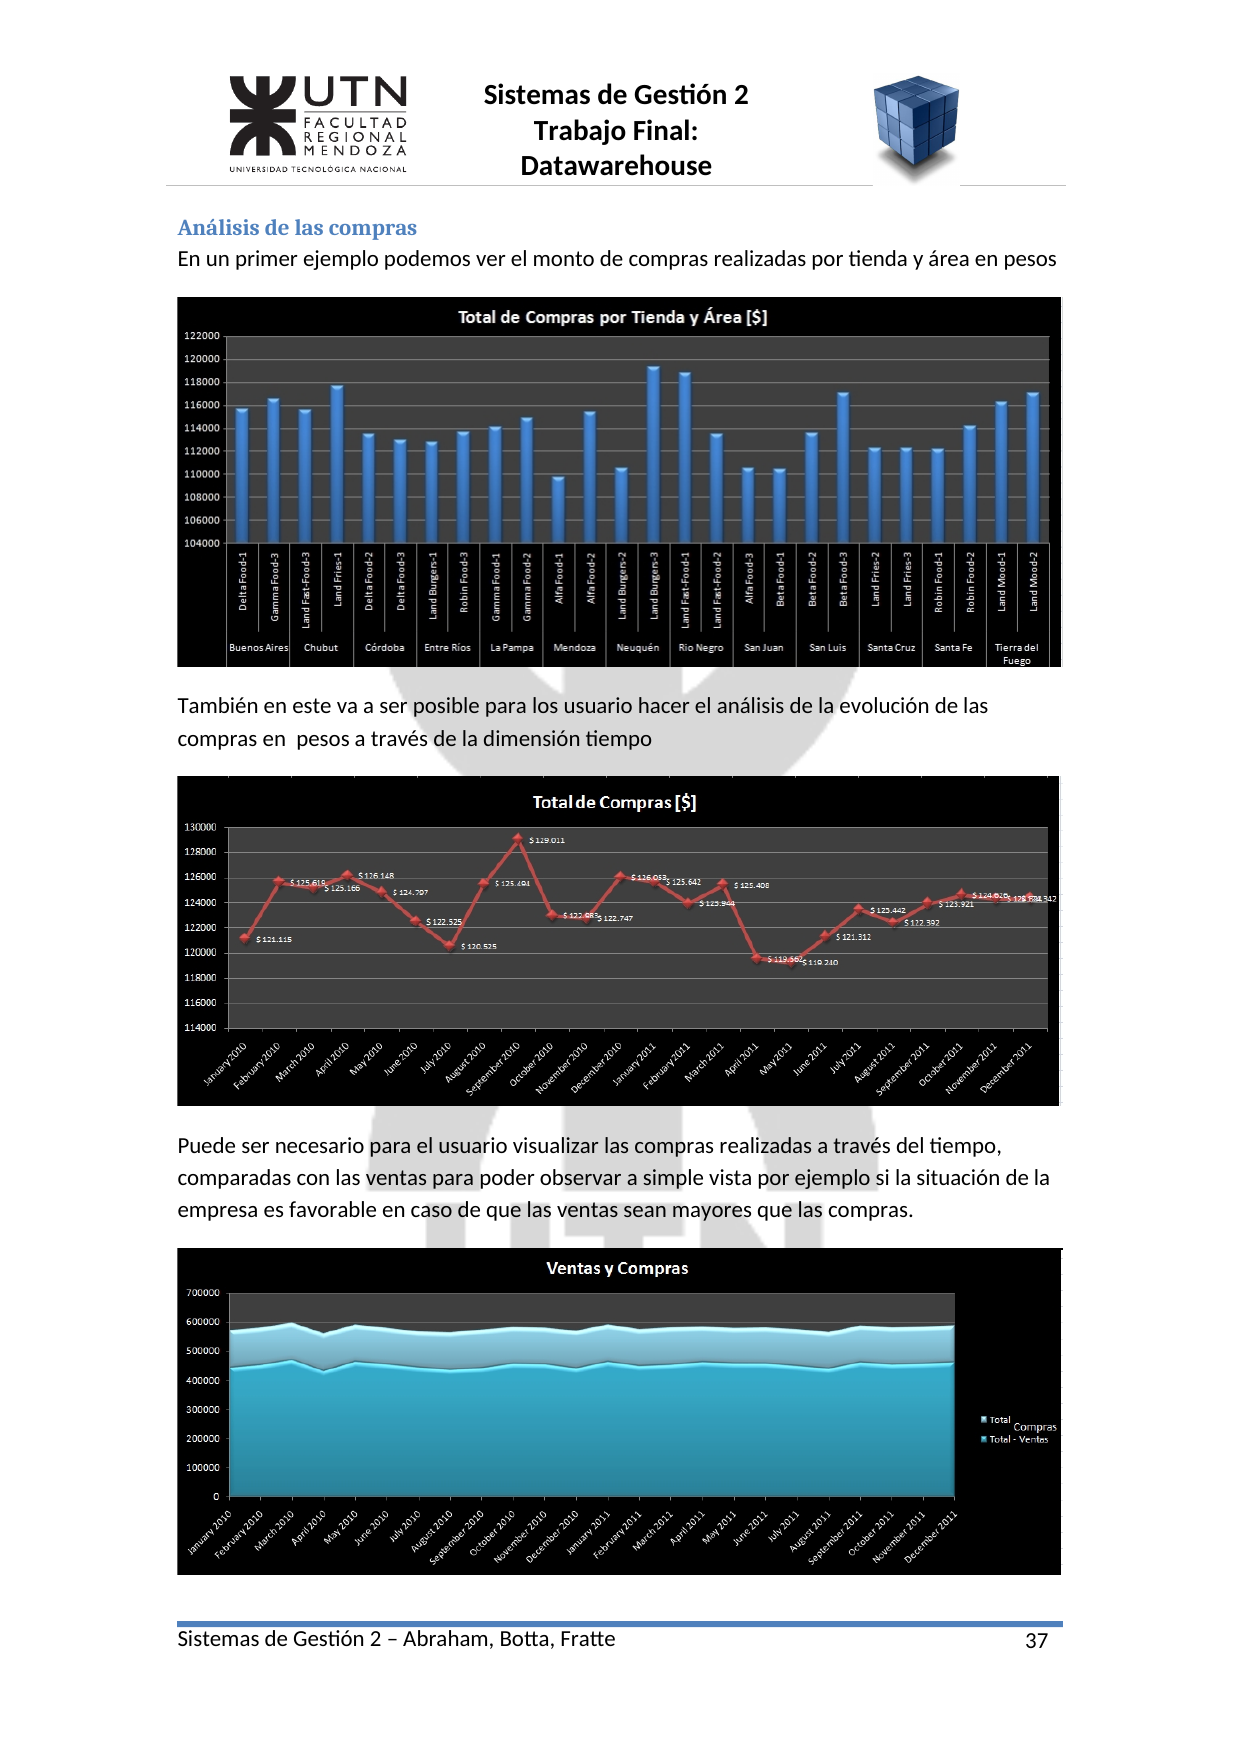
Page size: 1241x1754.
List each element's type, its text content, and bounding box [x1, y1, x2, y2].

text Puede ser necesario para el usuario visualizar las compras realizadas a través del tiempo, comparadas con las ventas para poder observar a simple vista por ejemplo si la situación de la empresa es favorable en caso de que las ventas sean mayores que las compras. [177, 1131, 1063, 1223]
picture [177, 297, 1063, 667]
picture [872, 73, 960, 186]
picture [177, 776, 1063, 1106]
picture [177, 1248, 1063, 1575]
subtitle Análisis de las compras [177, 214, 1063, 241]
text También en este va a ser posible para los usuario hacer el análisis de la evolución de las compras en pesos a través de la dimensión tiempo [177, 692, 1063, 752]
picture [223, 73, 409, 179]
text En un primer ejemplo podemos ver el monto de compras realizadas por tienda y área en pesos [177, 244, 1063, 273]
